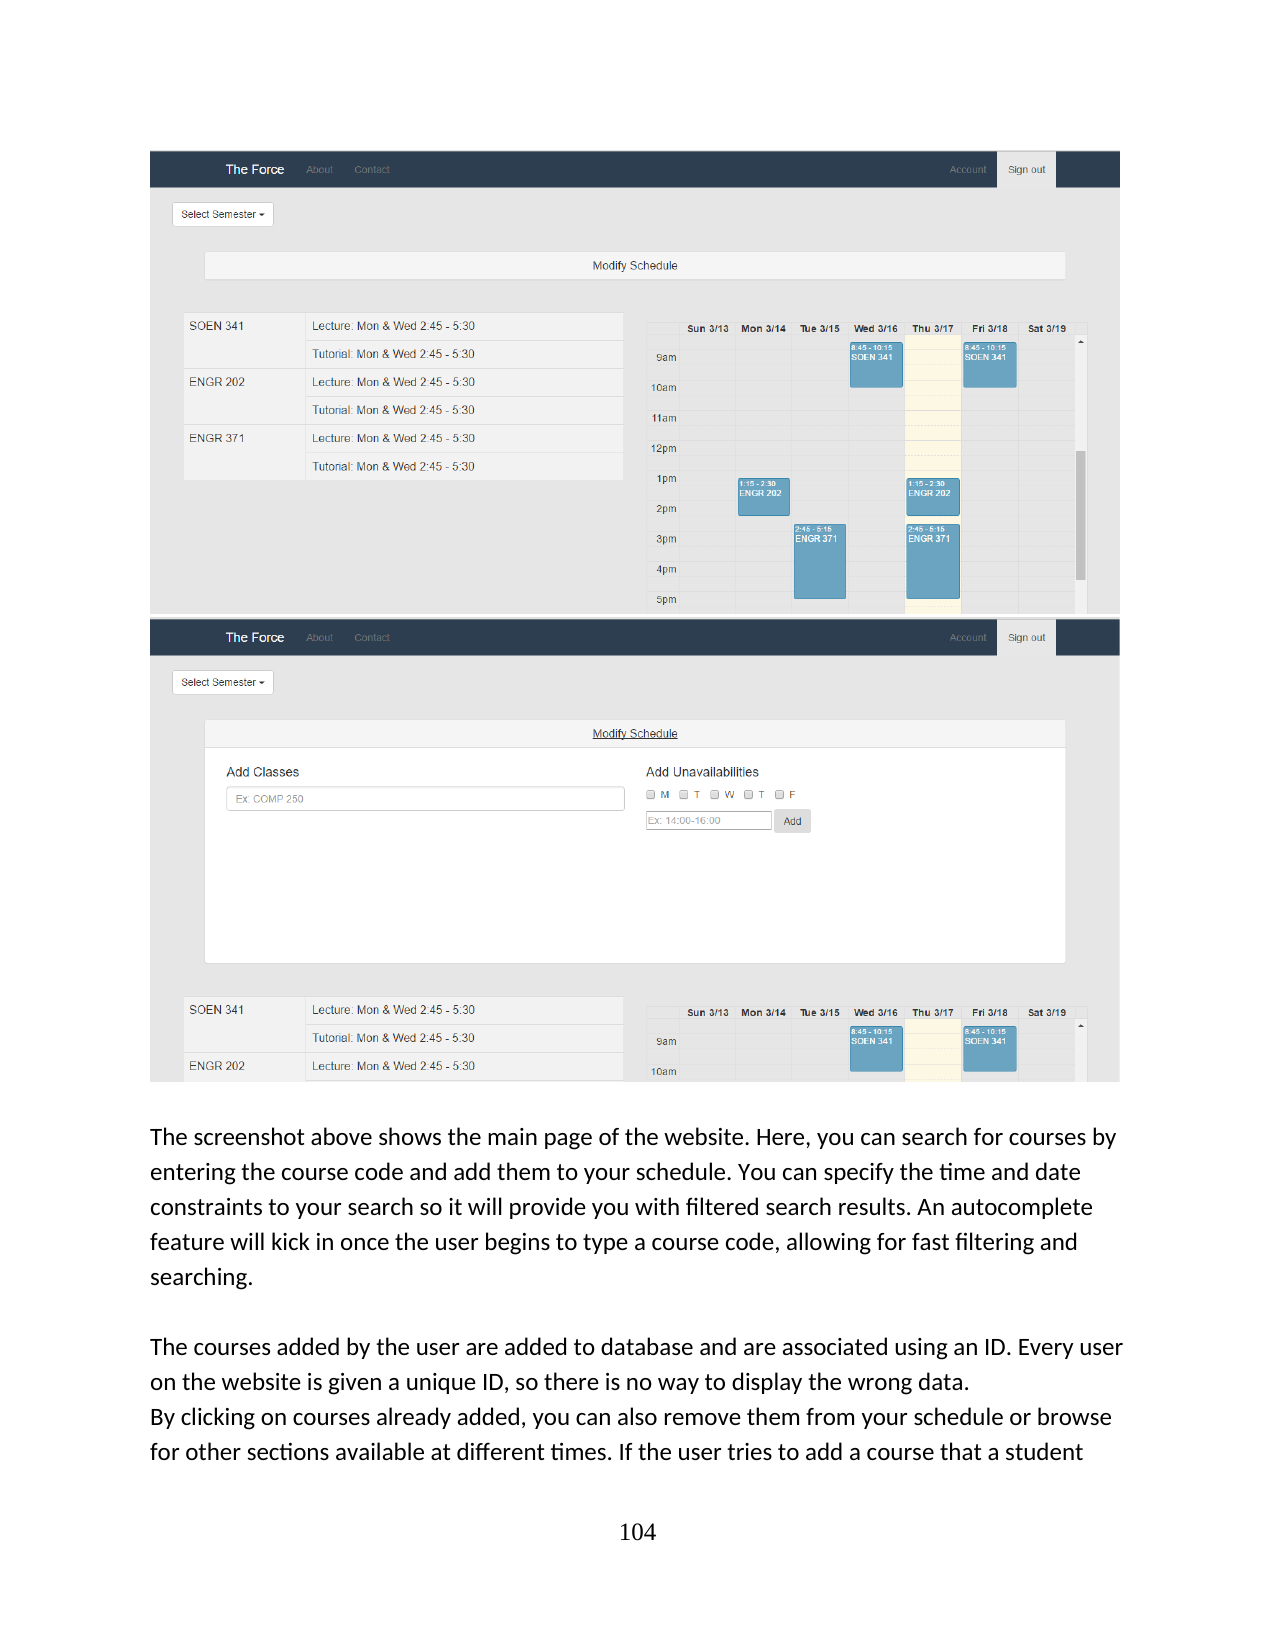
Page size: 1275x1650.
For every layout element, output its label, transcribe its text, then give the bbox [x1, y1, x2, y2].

text The courses added by the user are added to database and are associated using an ID. Every user on the website is given a unique ID, so there is no way to display the wrong data. [150, 1331, 1125, 1396]
picture [150, 150, 1120, 614]
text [150, 1401, 1125, 1466]
picture [150, 617, 1120, 1082]
text The screenshot above shows the main page of the website. Here, you can search for courses by entering the course code and add them to your schedule. You can specify the time and date constraints to your search so it will provide you with filtered search results. An autocomplete feature will kick in once the user begins to type a course code, allowing for fast filtering and searching. [150, 1121, 1125, 1291]
